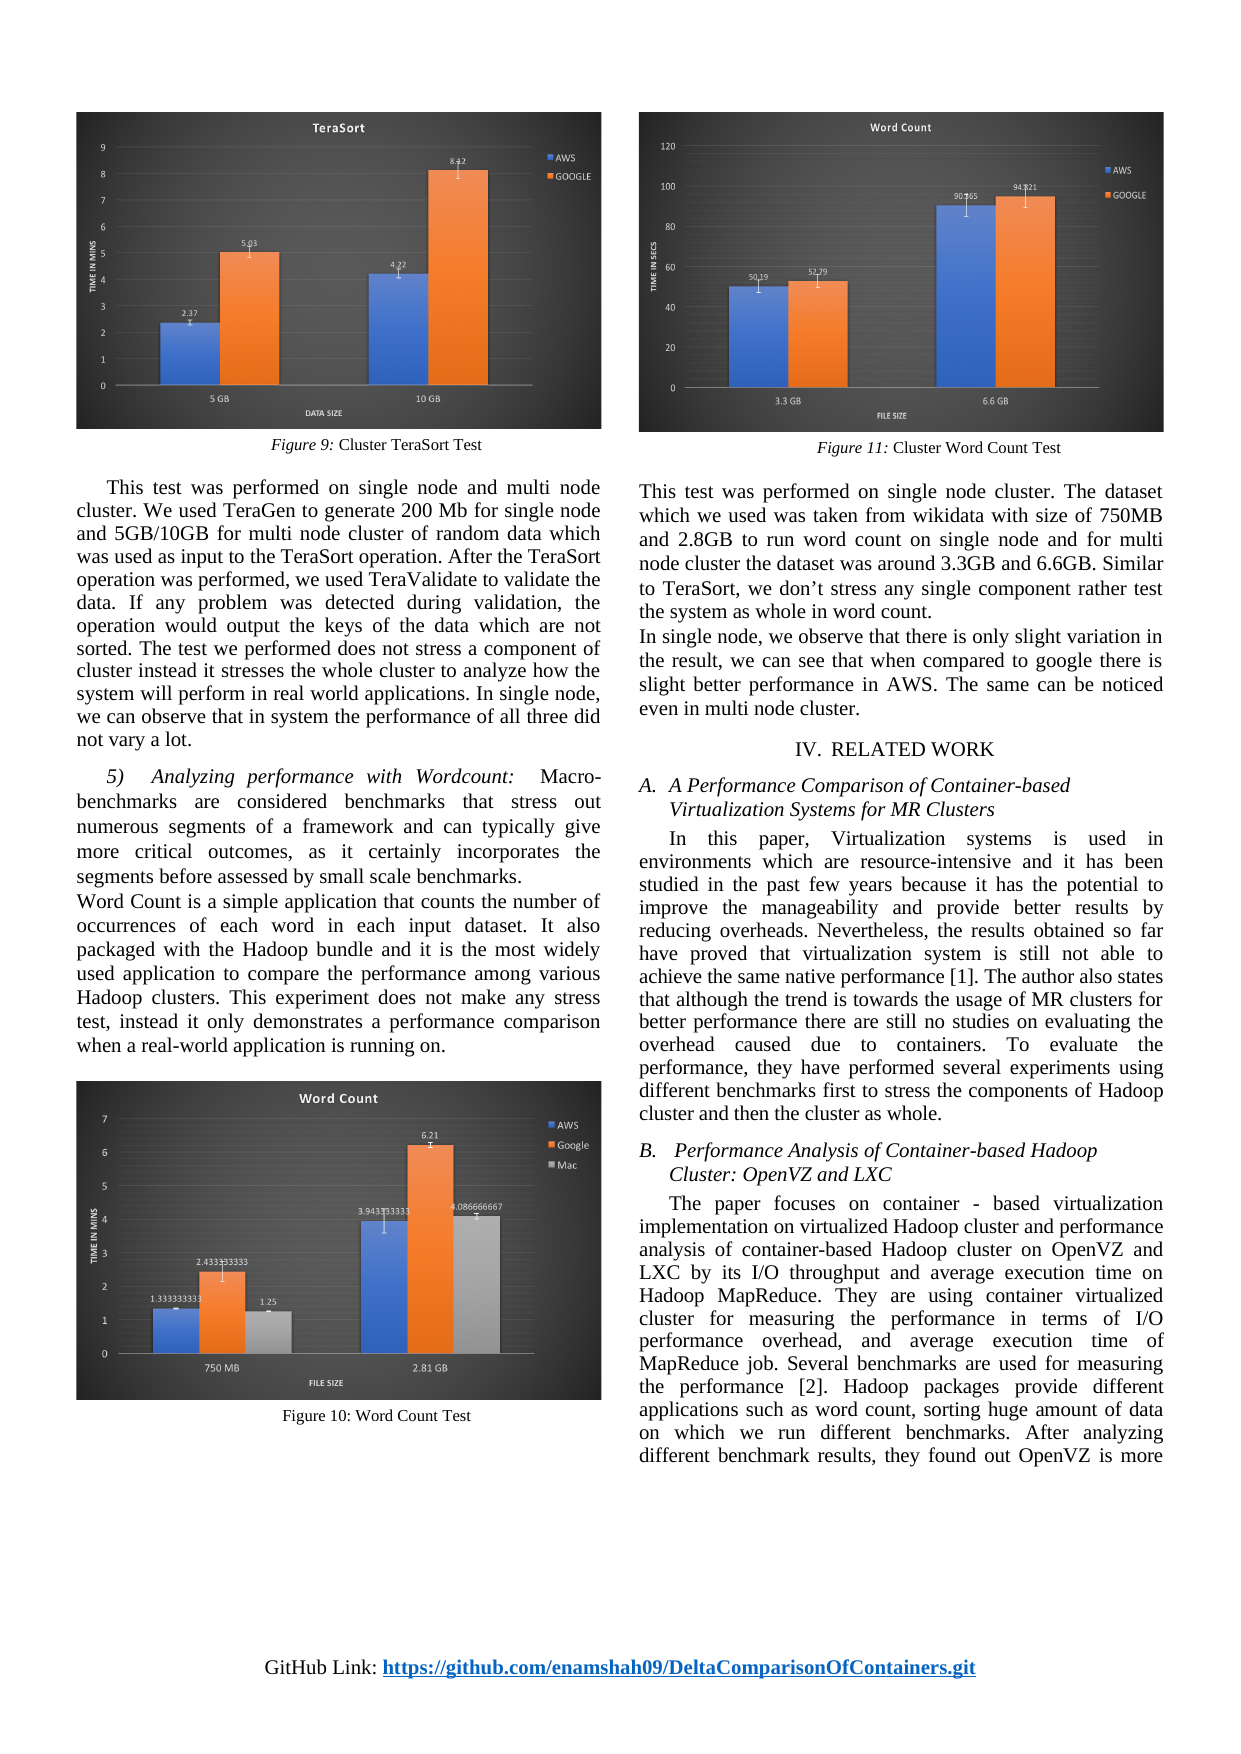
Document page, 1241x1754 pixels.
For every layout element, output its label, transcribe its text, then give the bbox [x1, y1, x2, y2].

picture [76, 112, 602, 429]
text This test was performed on single node cluster. The dataset which we used was taken from wikidata with size of 750MB and 2.8GB to run word count on single node and for multi node cluster the dataset was around 3.3GB and 6.6GB. Similar to TeraSort, we don’t stress any single component rather test the system as whole in word count. [639, 479, 1164, 623]
list Analyzing performance with Wordcount: Macro-benchmarks are considered benchmarks that stress out numerous segments of a framework and can typically give more critical outcomes, as it certainly incorporates the segments before assessed by small scale benchmarks. [76, 764, 601, 889]
picture [638, 112, 1164, 432]
text In this paper, Virtualization systems is used in environments which are resource-intensive and it has been studied in the past few years because it has the potential to improve the manageability and provide better results by reducing overheads. Nevertheless, the results obtained so far have proved that virtualization system is still not able to achieve the same native performance [1]. The author also states that although the trend is towards the usage of MR clusters for better performance there are still no studies on evaluating the overhead caused due to containers. To evaluate the performance, they have performed several experiments using different benchmarks first to stress the components of Hadoop cluster and then the cluster as whole. [639, 827, 1164, 1125]
text Figure 9: Cluster TeraSort Test [76, 435, 601, 454]
subtitle A Performance Comparison of Container-based Virtualization Systems for MR Clusters [639, 773, 1164, 821]
text In single node, we observe that there is only slight variation in the result, we can see that when compared to google there is slight better performance in AWS. The same can be noticed even in multi node cluster. [639, 623, 1164, 720]
subtitle RELATED WORK [639, 736, 1164, 761]
picture [76, 1081, 602, 1400]
subtitle Performance Analysis of Container-based Hadoop Cluster: OpenVZ and LXC [639, 1138, 1164, 1186]
text Word Count is a simple application that counts the number of occurrences of each word in each input dataset. It also packaged with the Hadoop bundle and it is the most widely used application to compare the performance among various Hadoop clusters. This experiment does not make any stress test, instead it only demonstrates a performance comparison when a real-world application is running on. [76, 889, 601, 1057]
text This test was performed on single node and multi node cluster. We used TeraGen to generate 200 Mb for single node and 5GB/10GB for multi node cluster of random data which was used as input to the TeraSort operation. After the TeraSort operation was performed, we used TeraValidate to validate the data. If any problem was detected during validation, the operation would output the keys of the data which are not sorted. The test we performed does not stress a component of cluster instead it stresses the whole cluster to analyze how the system will perform in real world applications. In single node, we can observe that in system the performance of all three did not vary a lot. [76, 476, 601, 751]
text Figure 11: Cluster Word Count Test [639, 438, 1164, 457]
text Figure 10: Word Count Test [76, 1406, 601, 1425]
